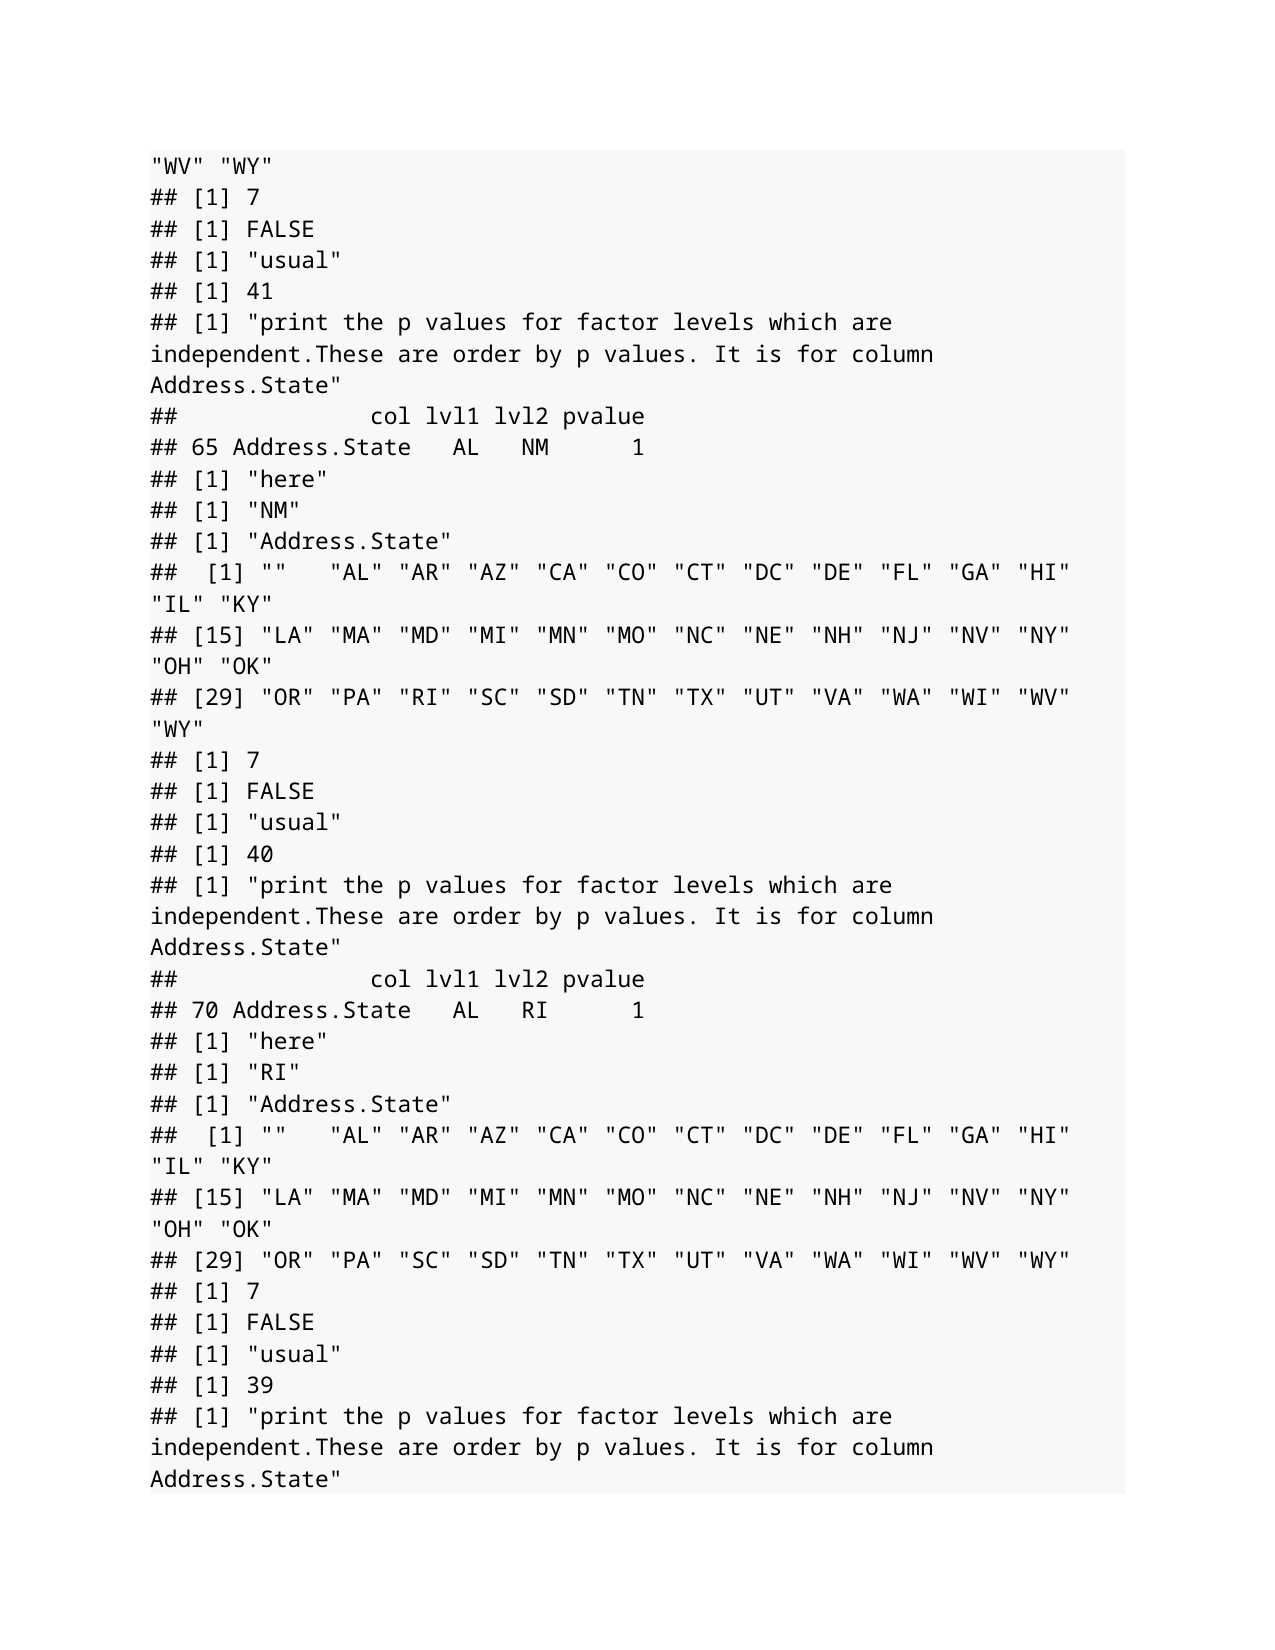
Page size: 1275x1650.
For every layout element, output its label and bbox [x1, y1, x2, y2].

text [150, 150, 1125, 1494]
